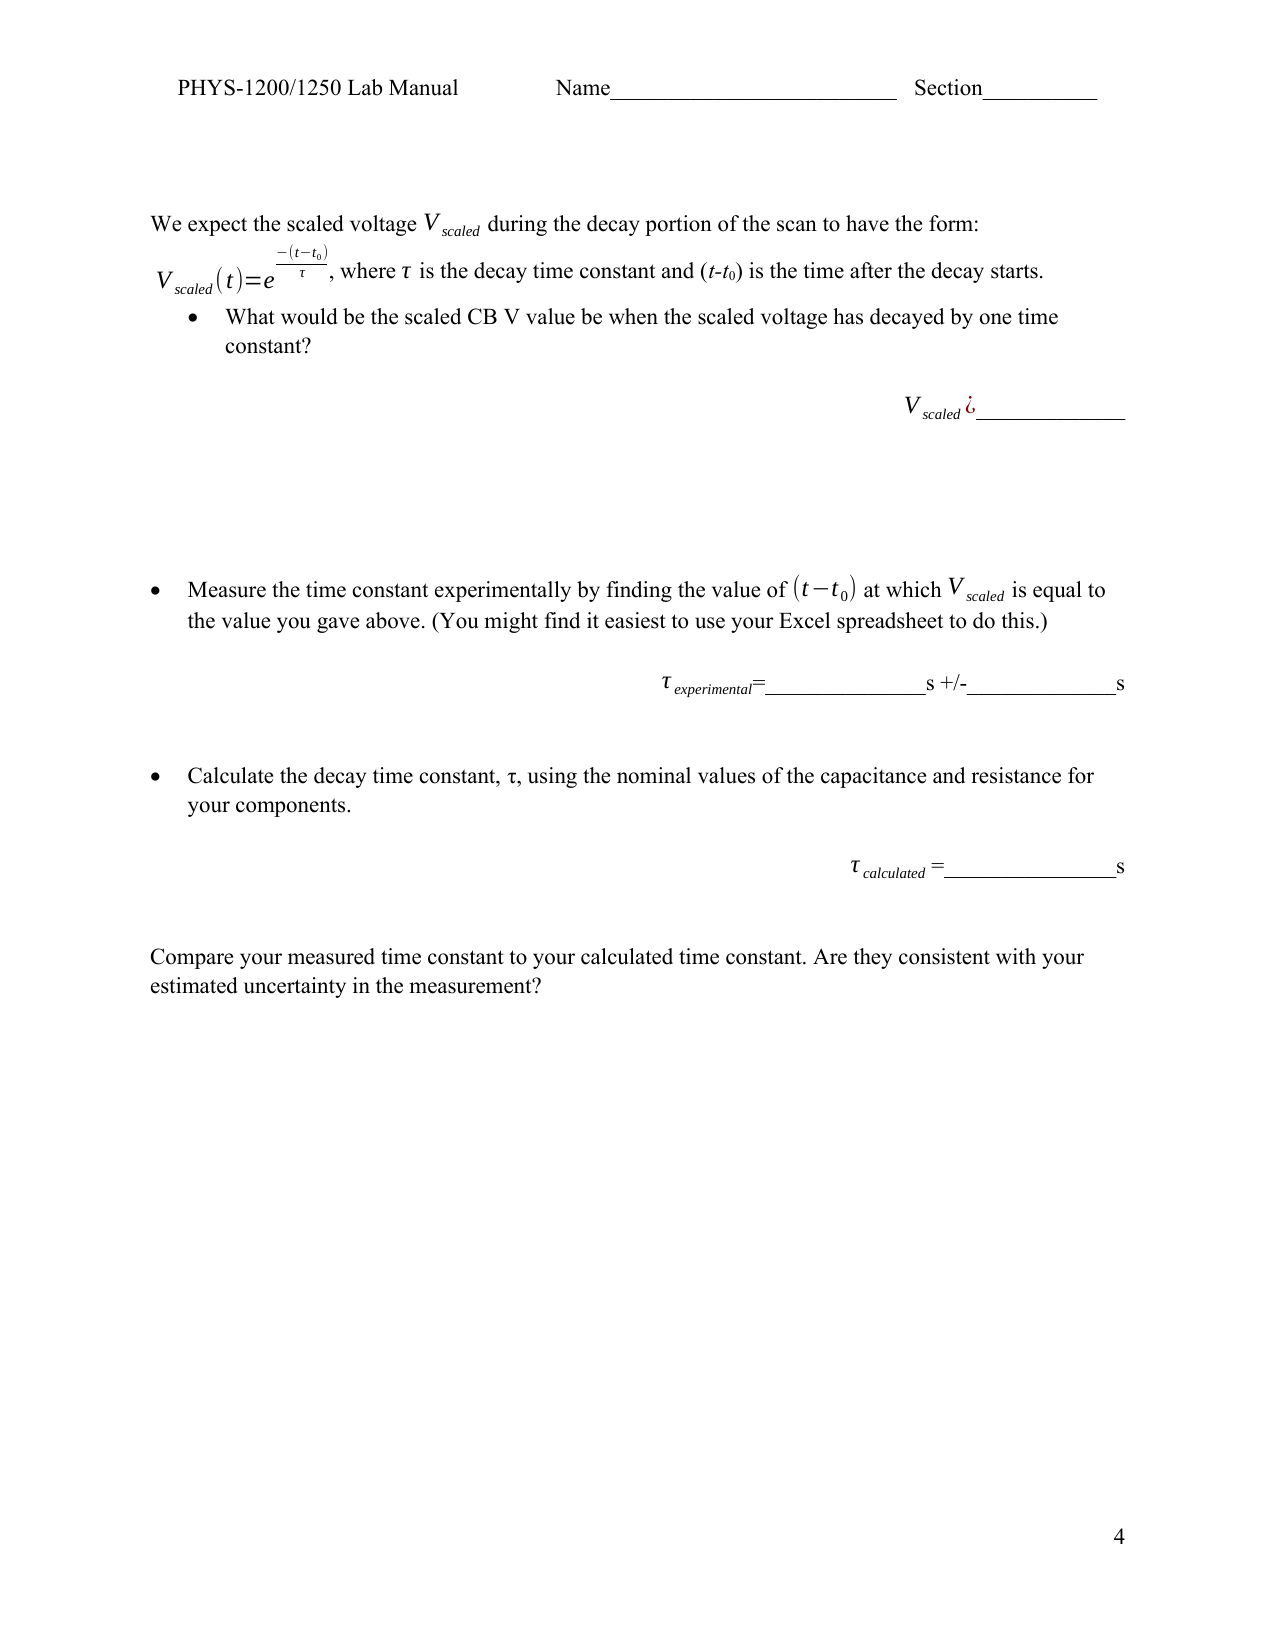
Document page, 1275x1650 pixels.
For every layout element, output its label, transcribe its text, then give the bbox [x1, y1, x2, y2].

text _____________ [150, 392, 1125, 423]
list Calculate the decay time constant, τ, using the nominal values of the capacitance and resistance for your components. [150, 760, 1125, 817]
list What would be the scaled CB V value be when the scaled voltage has decayed by one time constant? [187, 302, 1125, 359]
text =_______________s [150, 850, 1125, 882]
text =______________s +/-_____________s [150, 667, 1125, 698]
list Measure the time constant experimentally by finding the value of at which is equal to the value you gave above. (You might find it easiest to use your Excel spreadsheet to do this.) [150, 573, 1125, 634]
text Compare your measured time constant to your calculated time constant. Are they consistent with your estimated uncertainty in the measurement? [150, 944, 1125, 998]
text We expect the scaled voltage during the decay portion of the scan to have the form: , where is the decay time constant and (t-t0) is the time after the decay starts. [150, 208, 1125, 298]
